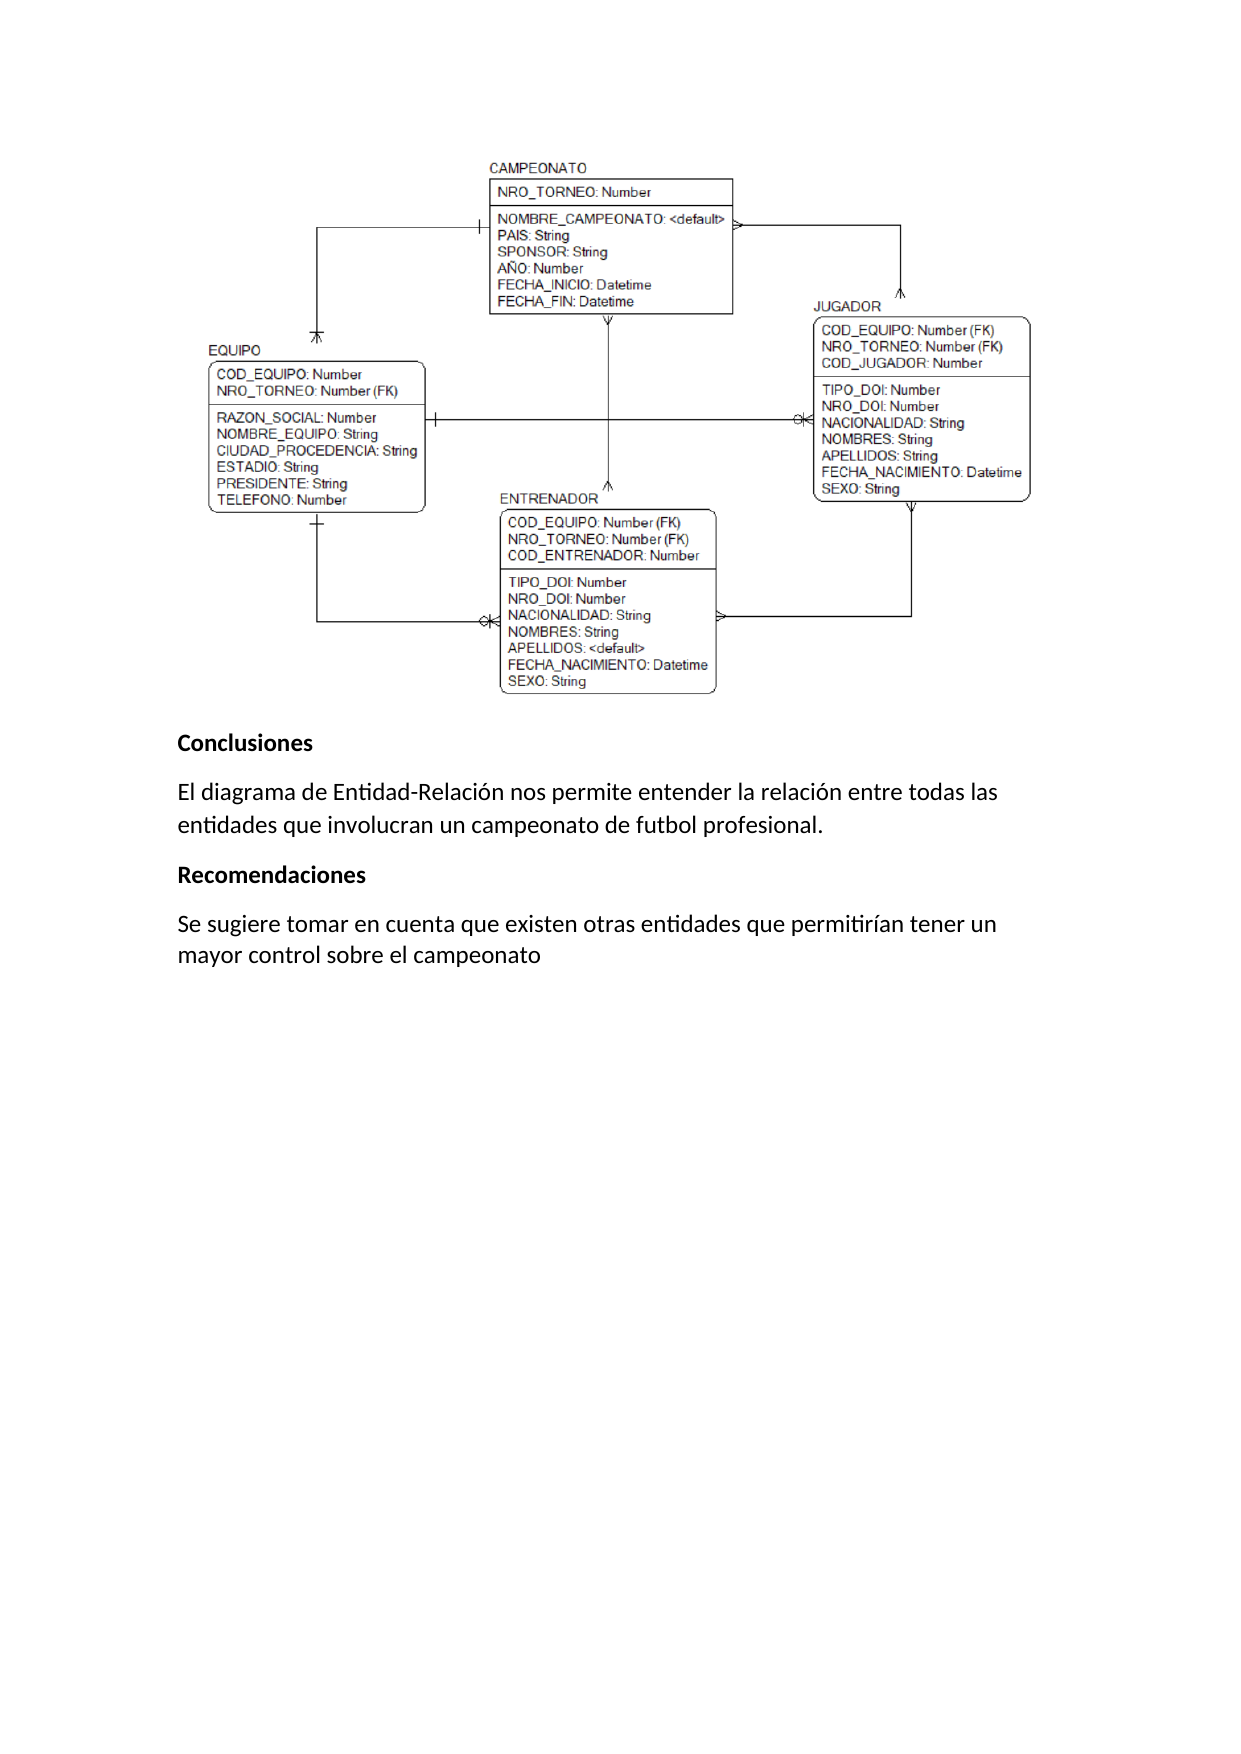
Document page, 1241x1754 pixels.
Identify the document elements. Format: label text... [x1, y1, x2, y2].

text El diagrama de Entidad-Relación nos permite entender la relación entre todas las entidades que involucran un campeonato de futbol profesional. [177, 776, 1063, 840]
text Recomendaciones [177, 859, 1063, 889]
text Conclusiones [177, 727, 1063, 757]
text Se sugiere tomar en cuenta que existen otras entidades que permitirían tener un mayor control sobre el campeonato [177, 908, 1063, 969]
picture [177, 147, 1052, 711]
